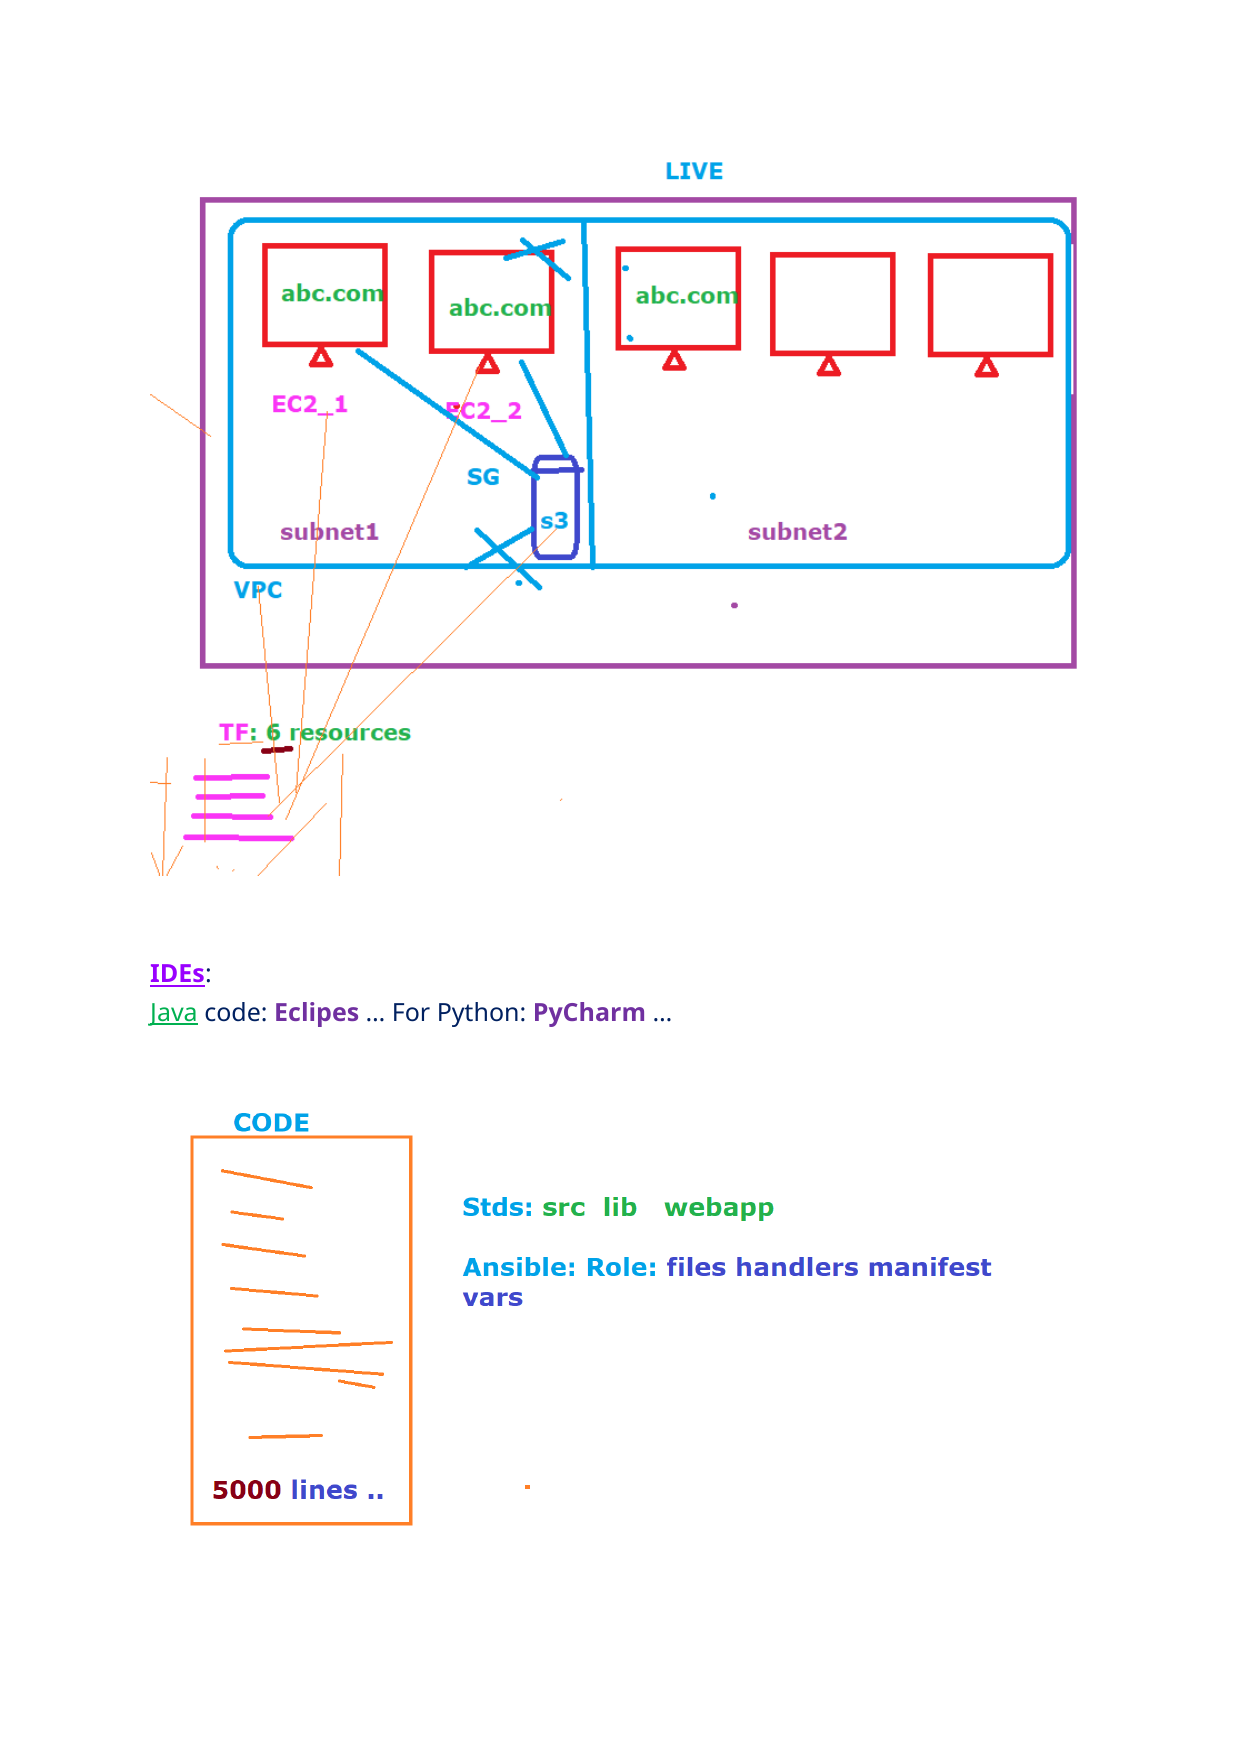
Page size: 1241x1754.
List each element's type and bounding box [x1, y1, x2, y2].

picture [150, 150, 1099, 876]
picture [150, 1070, 1013, 1592]
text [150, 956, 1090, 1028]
